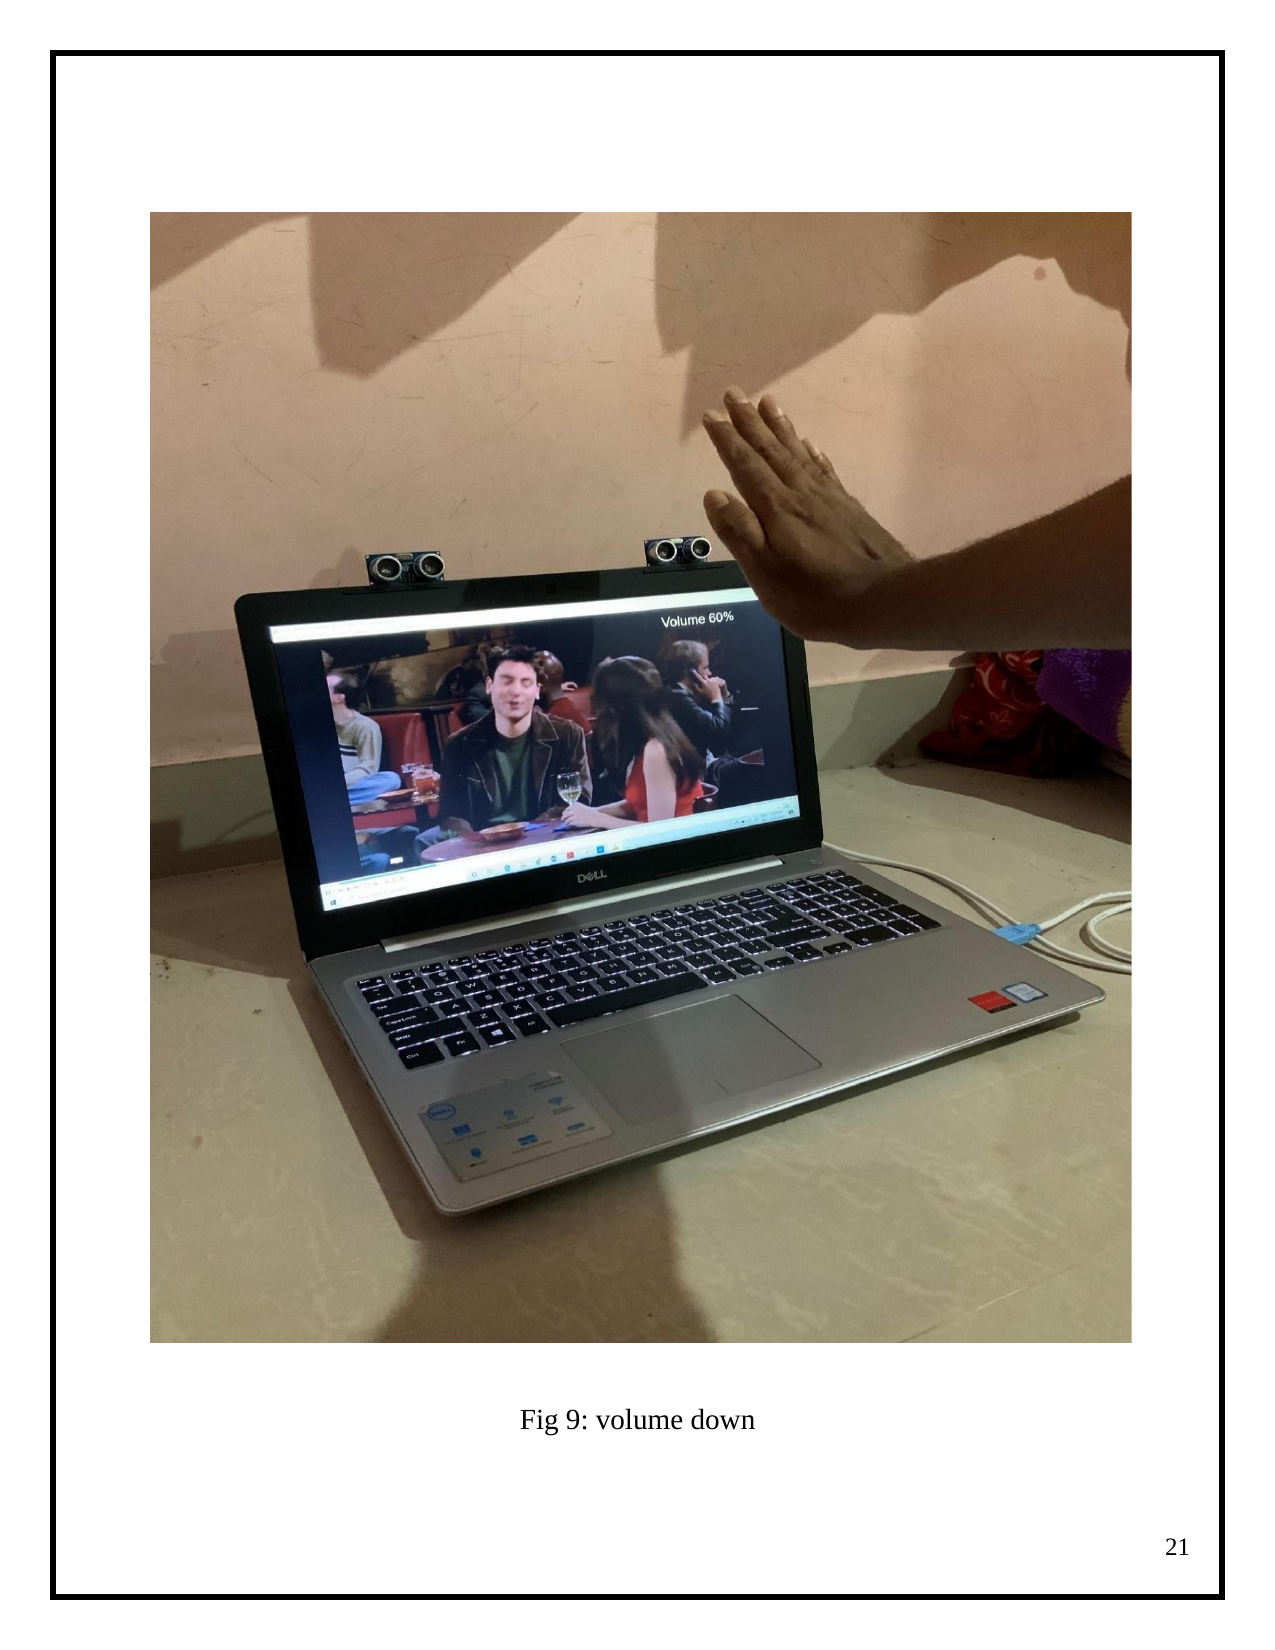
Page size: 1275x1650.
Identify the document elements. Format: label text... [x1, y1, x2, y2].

picture [150, 212, 1132, 1343]
text Fig 9: volume down [192, 1343, 1083, 1436]
